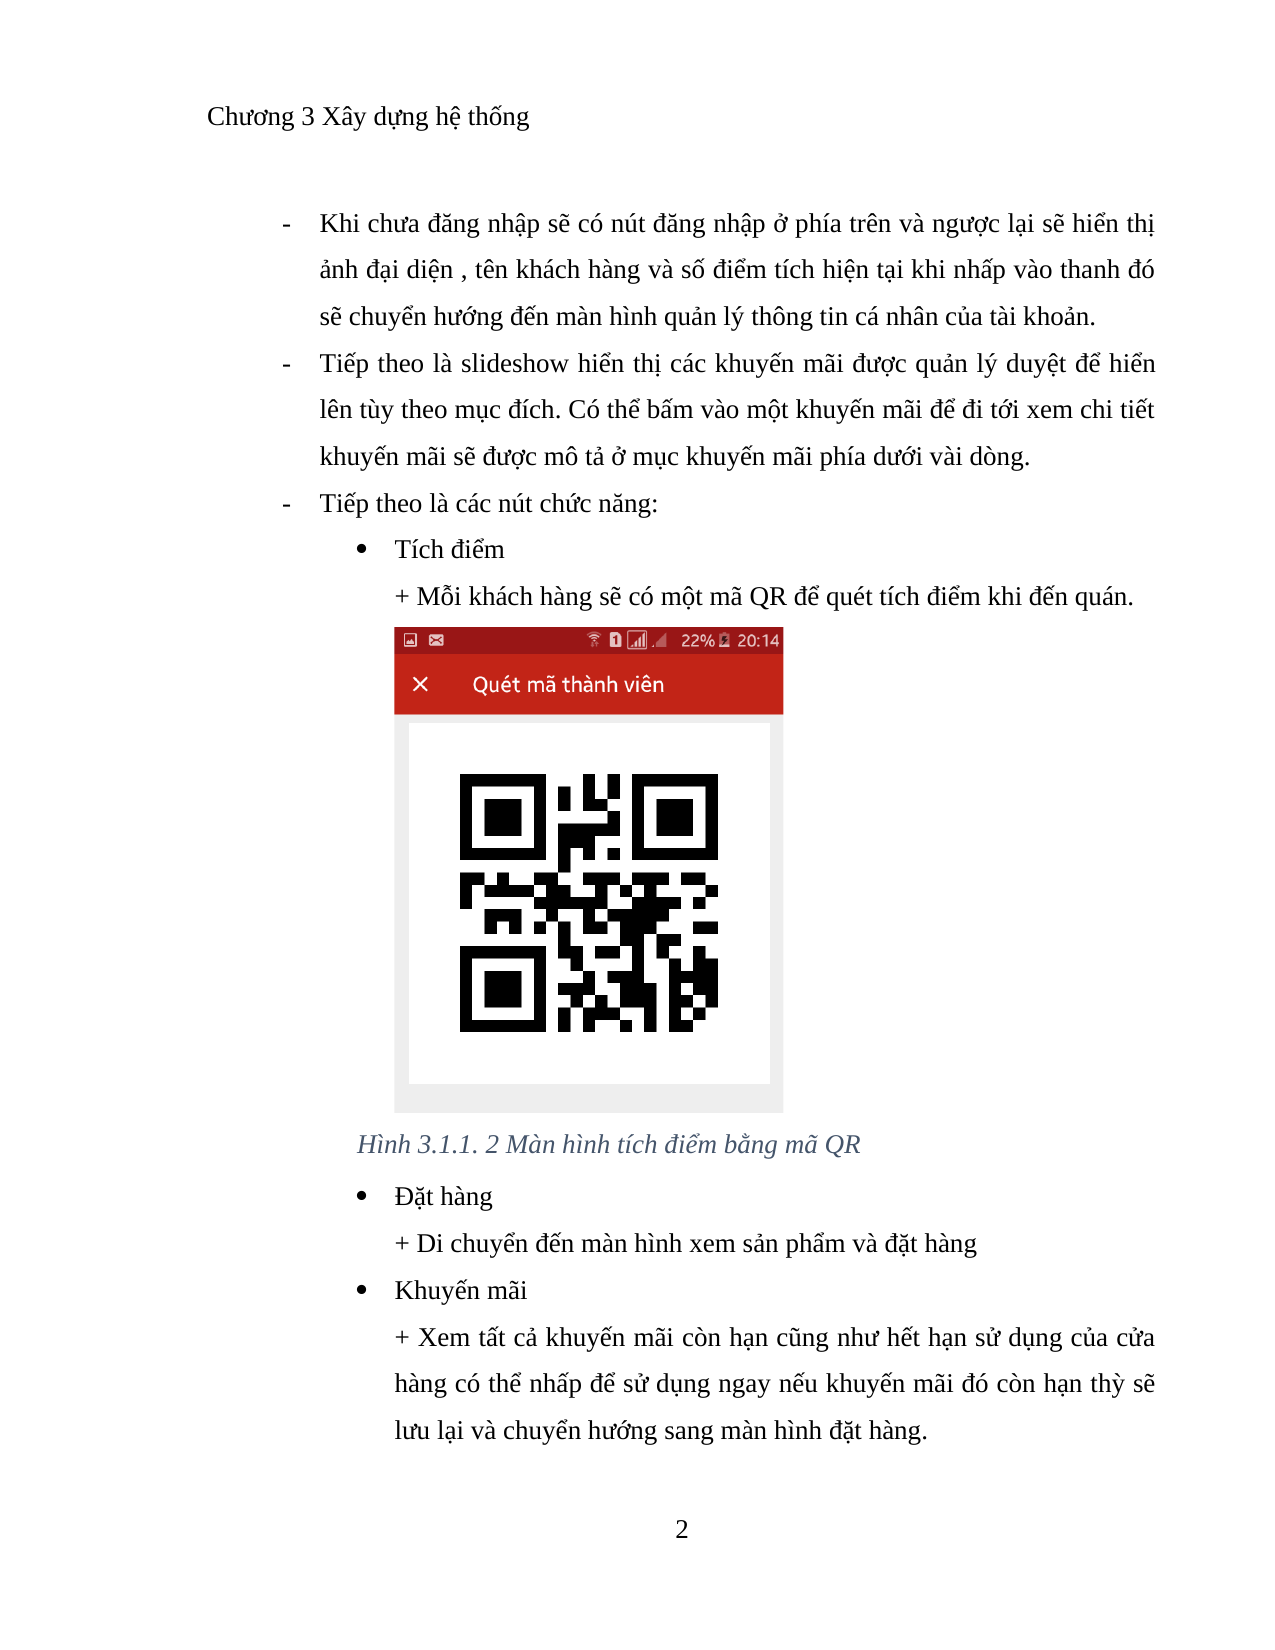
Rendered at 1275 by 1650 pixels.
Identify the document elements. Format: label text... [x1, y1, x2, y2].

list Tích điểm [357, 533, 1157, 565]
list Tiếp theo là slideshow hiển thị các khuyến mãi được quản lý duyệt để hiển lên tùy theo mục đích. Có thể bấm vào một khuyến mãi để đi tới xem chi tiết khuyến mãi sẽ được mô tả ở mục khuyến mãi phía dưới vài dòng. [282, 347, 1157, 471]
list Khi chưa đăng nhập sẽ có nút đăng nhập ở phía trên và ngược lại sẽ hiển thị ảnh đại diện , tên khách hàng và số điểm tích hiện tại khi nhấp vào thanh đó sẽ chuyển hướng đến màn hình quản lý thông tin cá nhân của tài khoản. [282, 207, 1157, 331]
text Hình 3.1.1. 2 Màn hình tích điểm bằng mã QR [207, 1128, 1157, 1159]
list + Xem tất cả khuyến mãi còn hạn cũng như hết hạn sử dụng của cửa hàng có thể nhấp để sử dụng ngay nếu khuyến mãi đó còn hạn thỳ sẽ lưu lại và chuyển hướng sang màn hình đặt hàng. [394, 1321, 1157, 1445]
list Tiếp theo là các nút chức năng: [282, 487, 1157, 518]
list + Mỗi khách hàng sẽ có một mã QR để quét tích điểm khi đến quán. [394, 580, 1157, 611]
list Khuyến mãi [357, 1274, 1157, 1305]
list Đặt hàng [357, 1180, 1157, 1212]
list + Di chuyển đến màn hình xem sản phẩm và đặt hàng [394, 1227, 1157, 1258]
picture [394, 627, 784, 1113]
